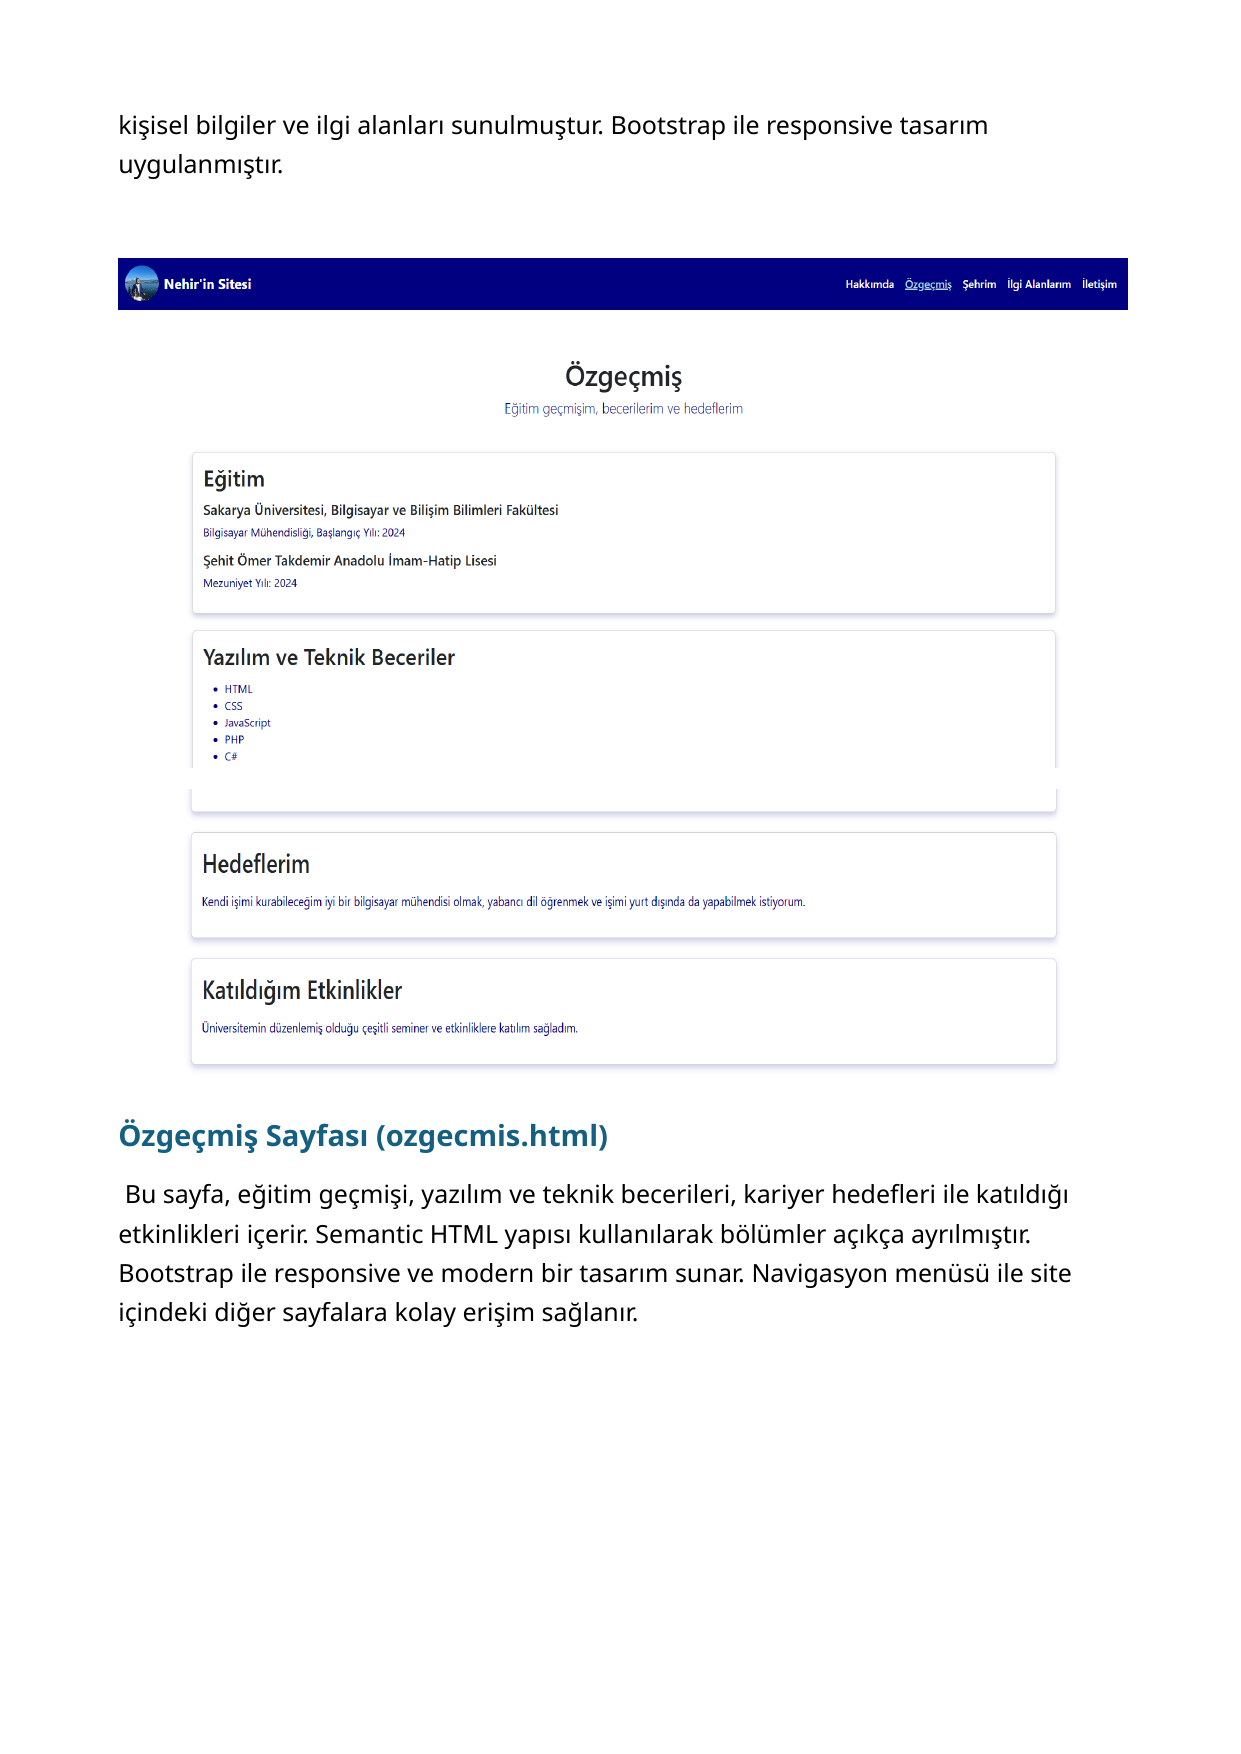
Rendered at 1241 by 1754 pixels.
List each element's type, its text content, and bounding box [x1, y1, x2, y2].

picture [118, 258, 1128, 768]
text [118, 108, 1128, 181]
picture [118, 789, 1124, 1093]
text Bu sayfa, eğitim geçmişi, yazılım ve teknik becerileri, kariyer hedefleri ile katıldığı etkinlikleri içerir. Semantic HTML yapısı kullanılarak bölümler açıkça ayrılmıştır. Bootstrap ile responsive ve modern bir tasarım sunar. Navigasyon menüsü ile site içindeki diğer sayfalara kolay erişim sağlanır. [118, 1177, 1128, 1329]
text Özgeçmiş Sayfası (ozgecmis.html) [118, 1115, 1128, 1154]
